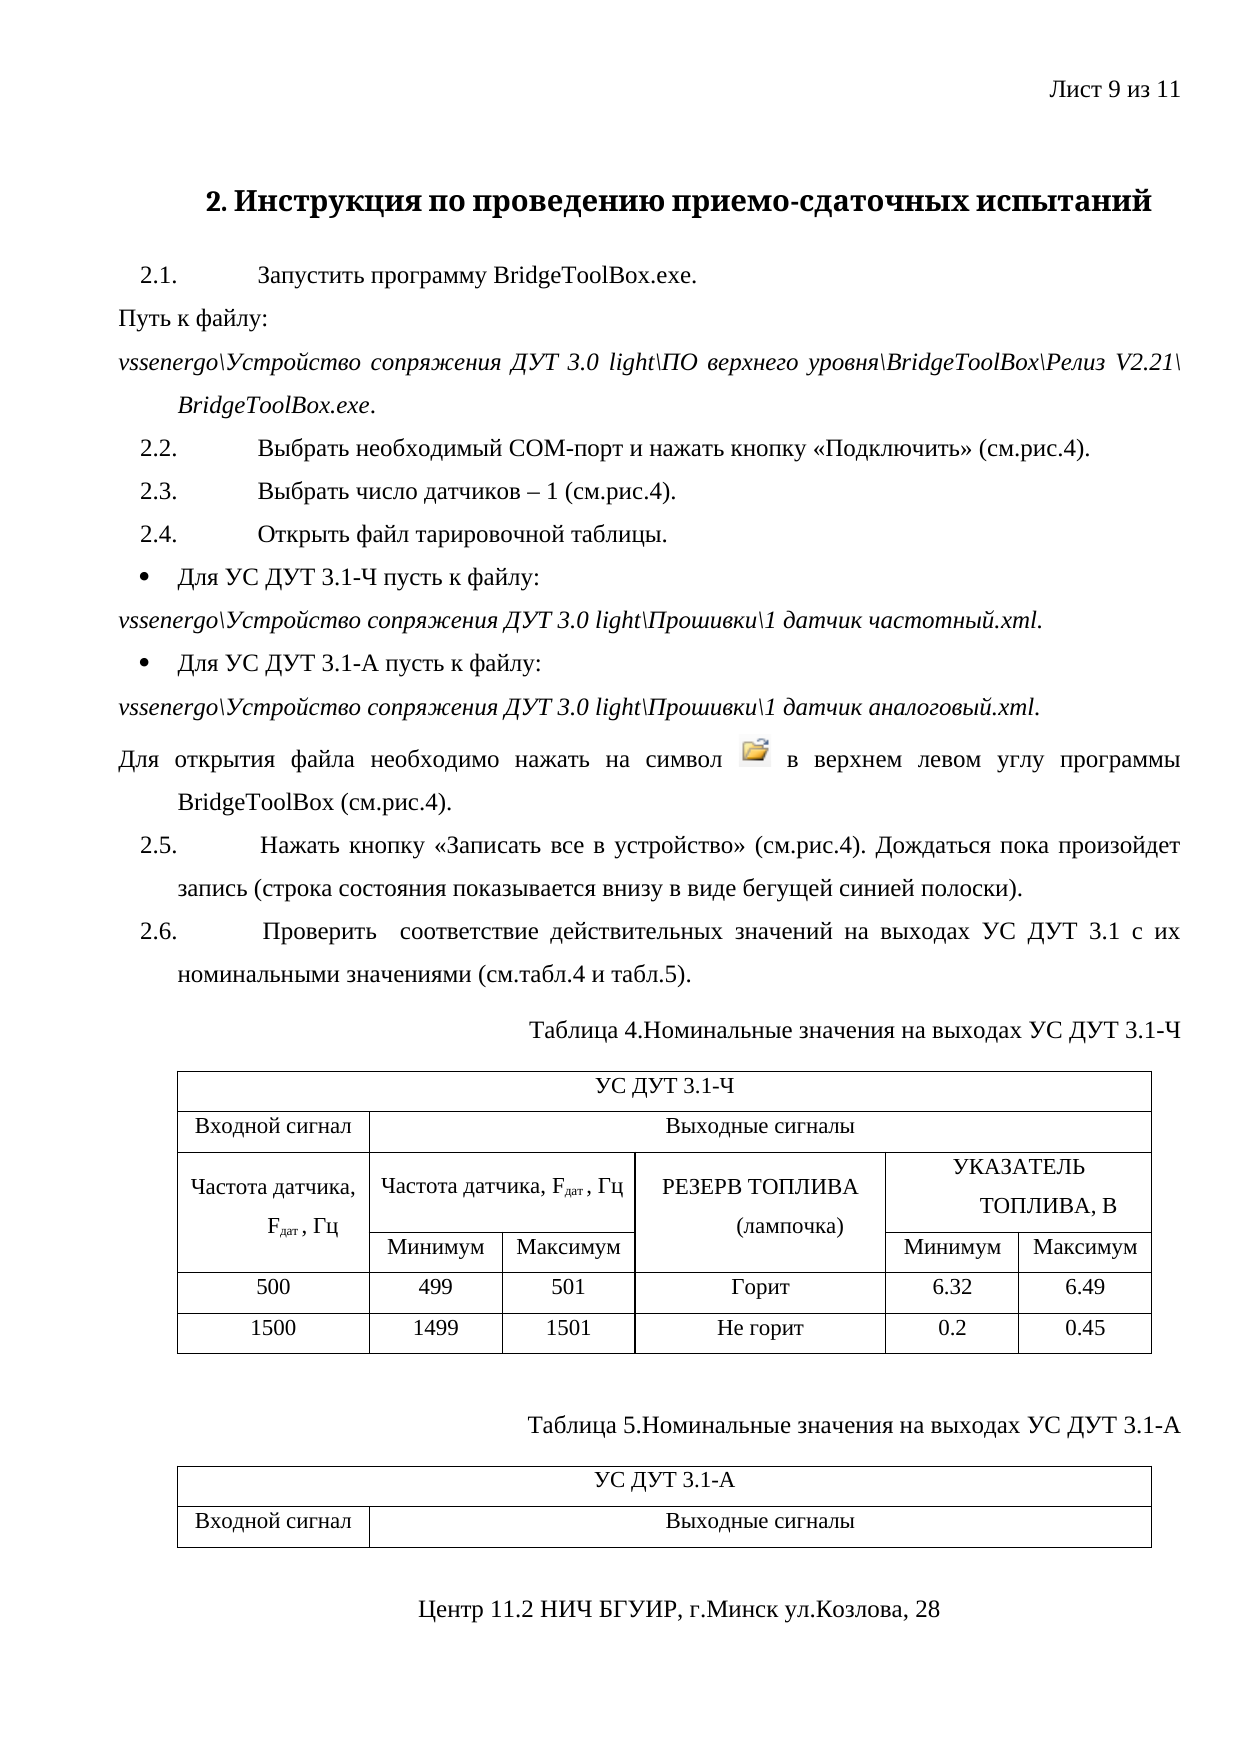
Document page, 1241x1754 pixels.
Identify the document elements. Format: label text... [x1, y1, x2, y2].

table_cell Минимум [886, 1233, 1018, 1272]
table_cell Выходные сигналы [370, 1112, 1151, 1152]
text Таблица 4.Номинальные значения на выходах УС ДУТ 3.1-Ч [177, 1015, 1181, 1044]
list Запустить программу BridgeToolBox.exe. [140, 260, 1181, 289]
text 2. Инструкция по проведению приемо-сдаточных испытаний [177, 185, 1181, 218]
table_cell 499 [370, 1273, 502, 1313]
list vssenergo\Устройство сопряжения ДУТ 3.0 light\ПО верхнего уровня\BridgeToolBox\Релиз V2.21\BridgeToolBox.exe. [118, 347, 1181, 418]
list Нажать кнопку «Записать все в устройство» (см.рис.4). Дождаться пока произойдет запись (строка состояния показывается внизу в виде бегущей синией полоски). [140, 830, 1181, 902]
list Открыть файл тарировочной таблицы. [140, 519, 1181, 548]
table_cell Входной сигнал [178, 1112, 369, 1152]
table_cell 1499 [370, 1314, 502, 1353]
table_header УС ДУТ 3.1-Ч [178, 1072, 1151, 1111]
list vssenergo\Устройство сопряжения ДУТ 3.0 light\Прошивки\1 датчик аналоговый.xml. [118, 692, 1181, 720]
table_cell РЕЗЕРВ ТОПЛИВА (лампочка) [636, 1153, 885, 1272]
text Таблица 5.Номинальные значения на выходах УС ДУТ 3.1-А [177, 1410, 1181, 1439]
table_cell Горит [636, 1273, 885, 1313]
table_cell 501 [503, 1273, 634, 1313]
list Выбрать необходимый COM-порт и нажать кнопку «Подключить» (см.рис.4). [140, 433, 1181, 462]
table_cell 6.49 [1019, 1273, 1151, 1313]
table_cell Максимум [1019, 1233, 1151, 1272]
list Для УС ДУТ 3.1-Ч пусть к файлу: [140, 562, 1181, 591]
list Выбрать число датчиков – 1 (см.рис.4). [140, 476, 1181, 505]
list Для УС ДУТ 3.1-А пусть к файлу: [140, 648, 1181, 677]
table_cell Частота датчика, Fдат , Гц [370, 1153, 634, 1232]
table_cell 0.2 [886, 1314, 1018, 1353]
table_cell 1500 [178, 1314, 369, 1353]
table_cell УКАЗАТЕЛЬ ТОПЛИВА, В [886, 1153, 1151, 1232]
list Путь к файлу: [118, 303, 1181, 332]
table_cell Выходные сигналы [370, 1507, 1151, 1547]
list Для открытия файла необходимо нажать на символ в верхнем левом углу программы BridgeToolBox (см.рис.4). [118, 735, 1181, 816]
table_cell Частота датчика, Fдат , Гц [178, 1153, 369, 1272]
table_cell 1501 [503, 1314, 634, 1353]
list Проверить соответствие действительных значений на выходах УС ДУТ 3.1 с их номинальными значениями (см.табл.4 и табл.5). [140, 916, 1181, 988]
table_cell Входной сигнал [178, 1507, 369, 1547]
table_cell 0.45 [1019, 1314, 1151, 1353]
picture [738, 734, 772, 767]
table_cell Минимум [370, 1233, 502, 1272]
table_cell 500 [178, 1273, 369, 1313]
list vssenergo\Устройство сопряжения ДУТ 3.0 light\Прошивки\1 датчик частотный.xml. [118, 605, 1181, 634]
table_cell Максимум [503, 1233, 634, 1272]
table_cell 6.32 [886, 1273, 1018, 1313]
table_cell Не горит [636, 1314, 885, 1353]
table_header УС ДУТ 3.1-А [178, 1467, 1151, 1506]
